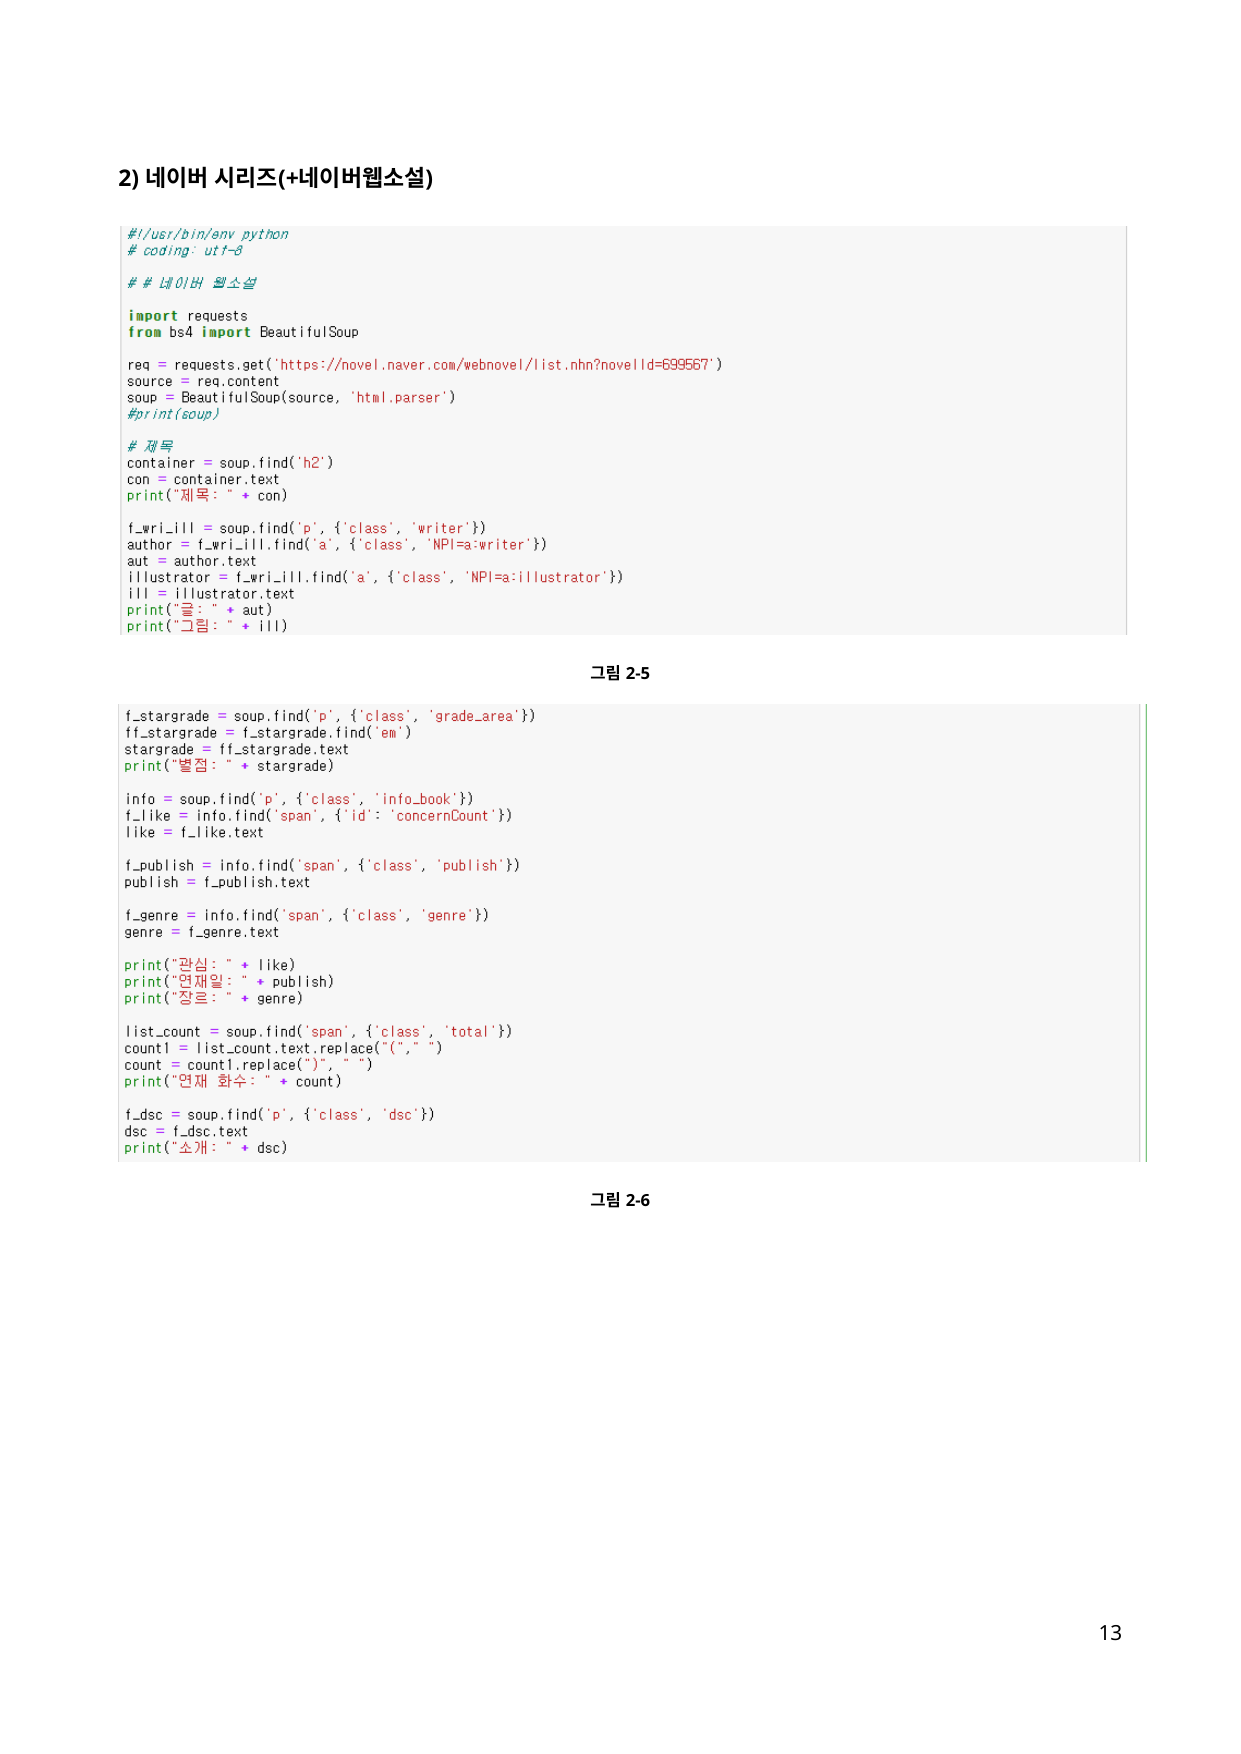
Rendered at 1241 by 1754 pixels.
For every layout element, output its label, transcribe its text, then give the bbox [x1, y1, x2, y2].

text 2) 네이버 시리즈(+네이버웹소설) [118, 159, 1122, 193]
text 그림 2-6 [118, 1187, 1122, 1211]
text 그림 2-5 [118, 660, 1122, 684]
picture [118, 704, 1147, 1162]
picture [118, 226, 1131, 635]
